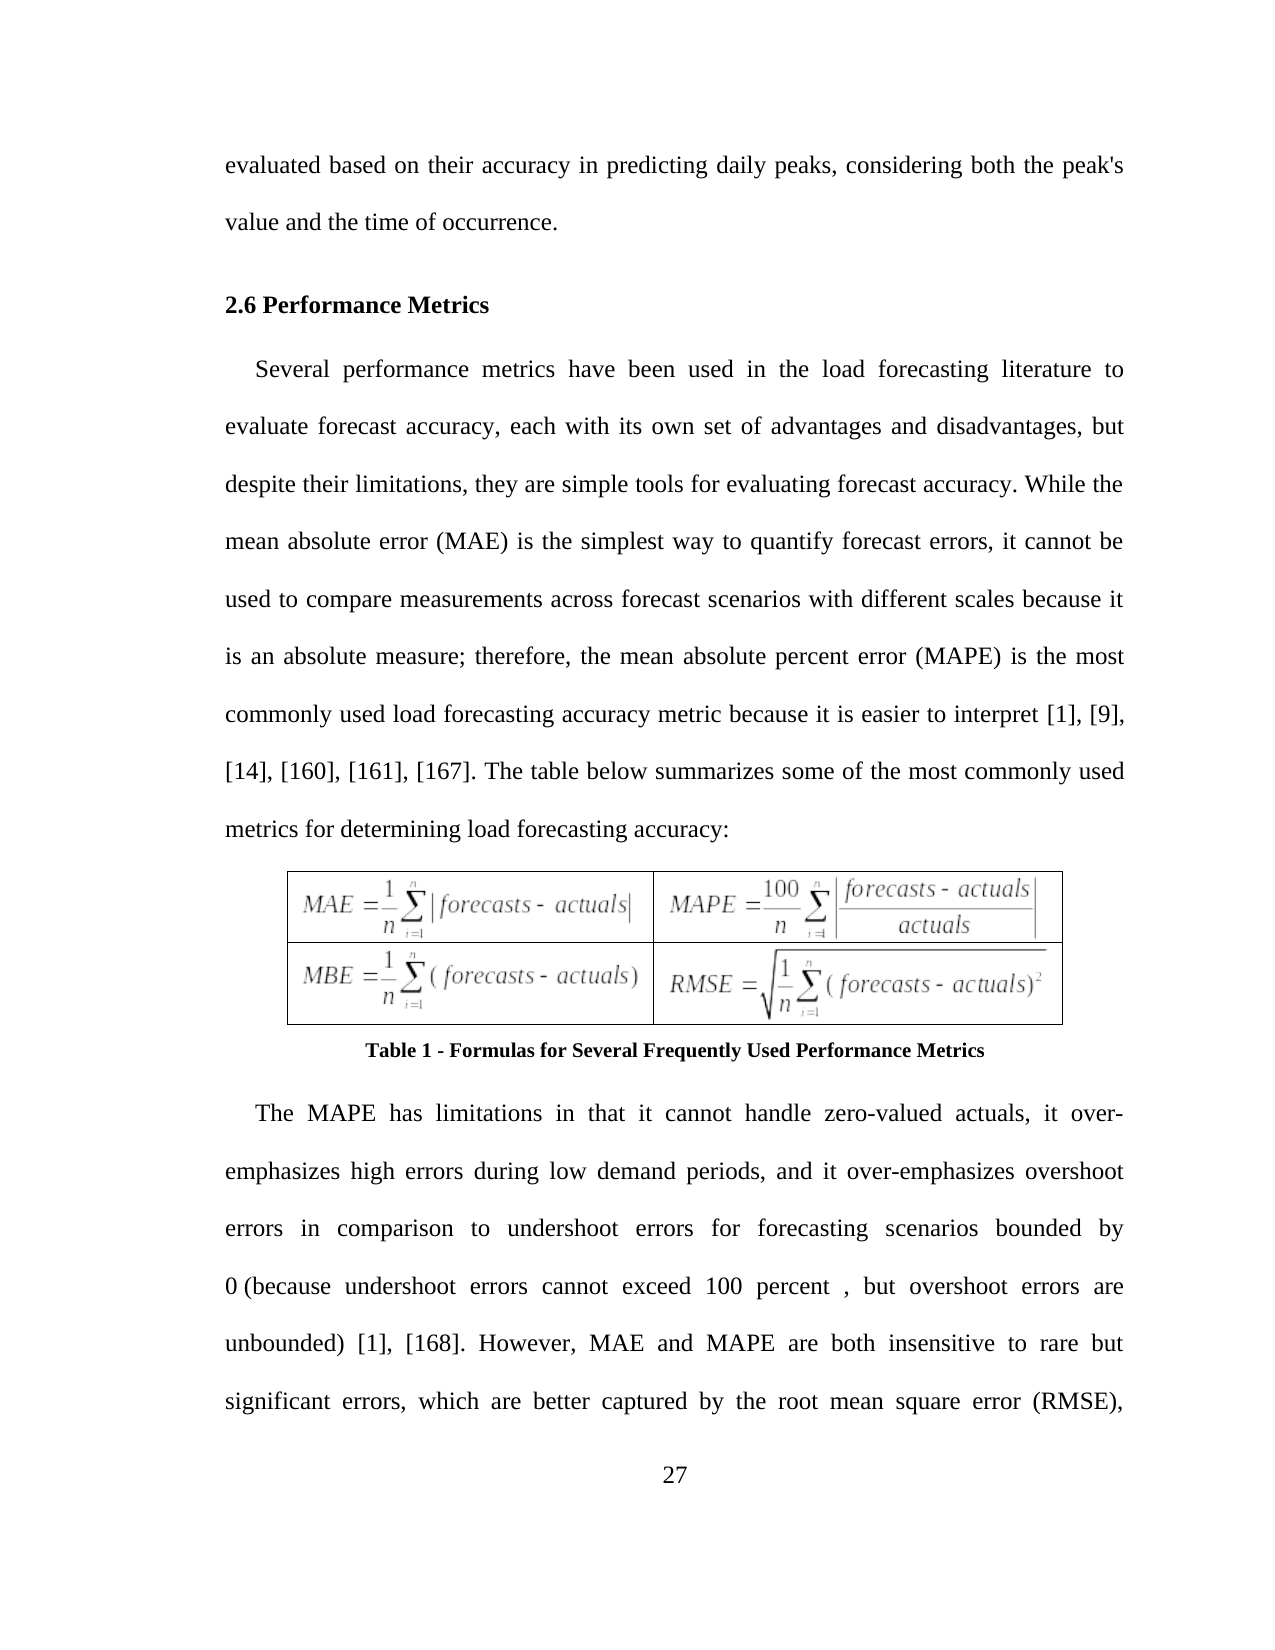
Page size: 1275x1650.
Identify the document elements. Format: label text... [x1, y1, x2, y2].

table_header [288, 872, 653, 942]
subtitle 2.6 Performance Metrics [225, 290, 1125, 319]
text Table 1 - Formulas for Several Frequently Used Performance Metrics [225, 1038, 1125, 1062]
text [225, 150, 1125, 236]
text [225, 1098, 1125, 1414]
table_cell [654, 943, 1062, 1024]
text Several performance metrics have been used in the load forecasting literature to evaluate forecast accuracy, each with its own set of advantages and disadvantages, but despite their limitations, they are simple tools for evaluating forecast accuracy. While the mean absolute error (MAE) is the simplest way to quantify forecast errors, it cannot be used to compare measurements across forecast scenarios with different scales because it is an absolute measure; therefore, the mean absolute percent error (MAPE) is the most commonly used load forecasting accuracy metric because it is easier to interpret [1], [9], [14], [160], [161], [167]. The table below summarizes some of the most commonly used metrics for determining load forecasting accuracy: [225, 354, 1125, 842]
table_header [654, 872, 1062, 942]
table_cell [288, 943, 653, 1024]
